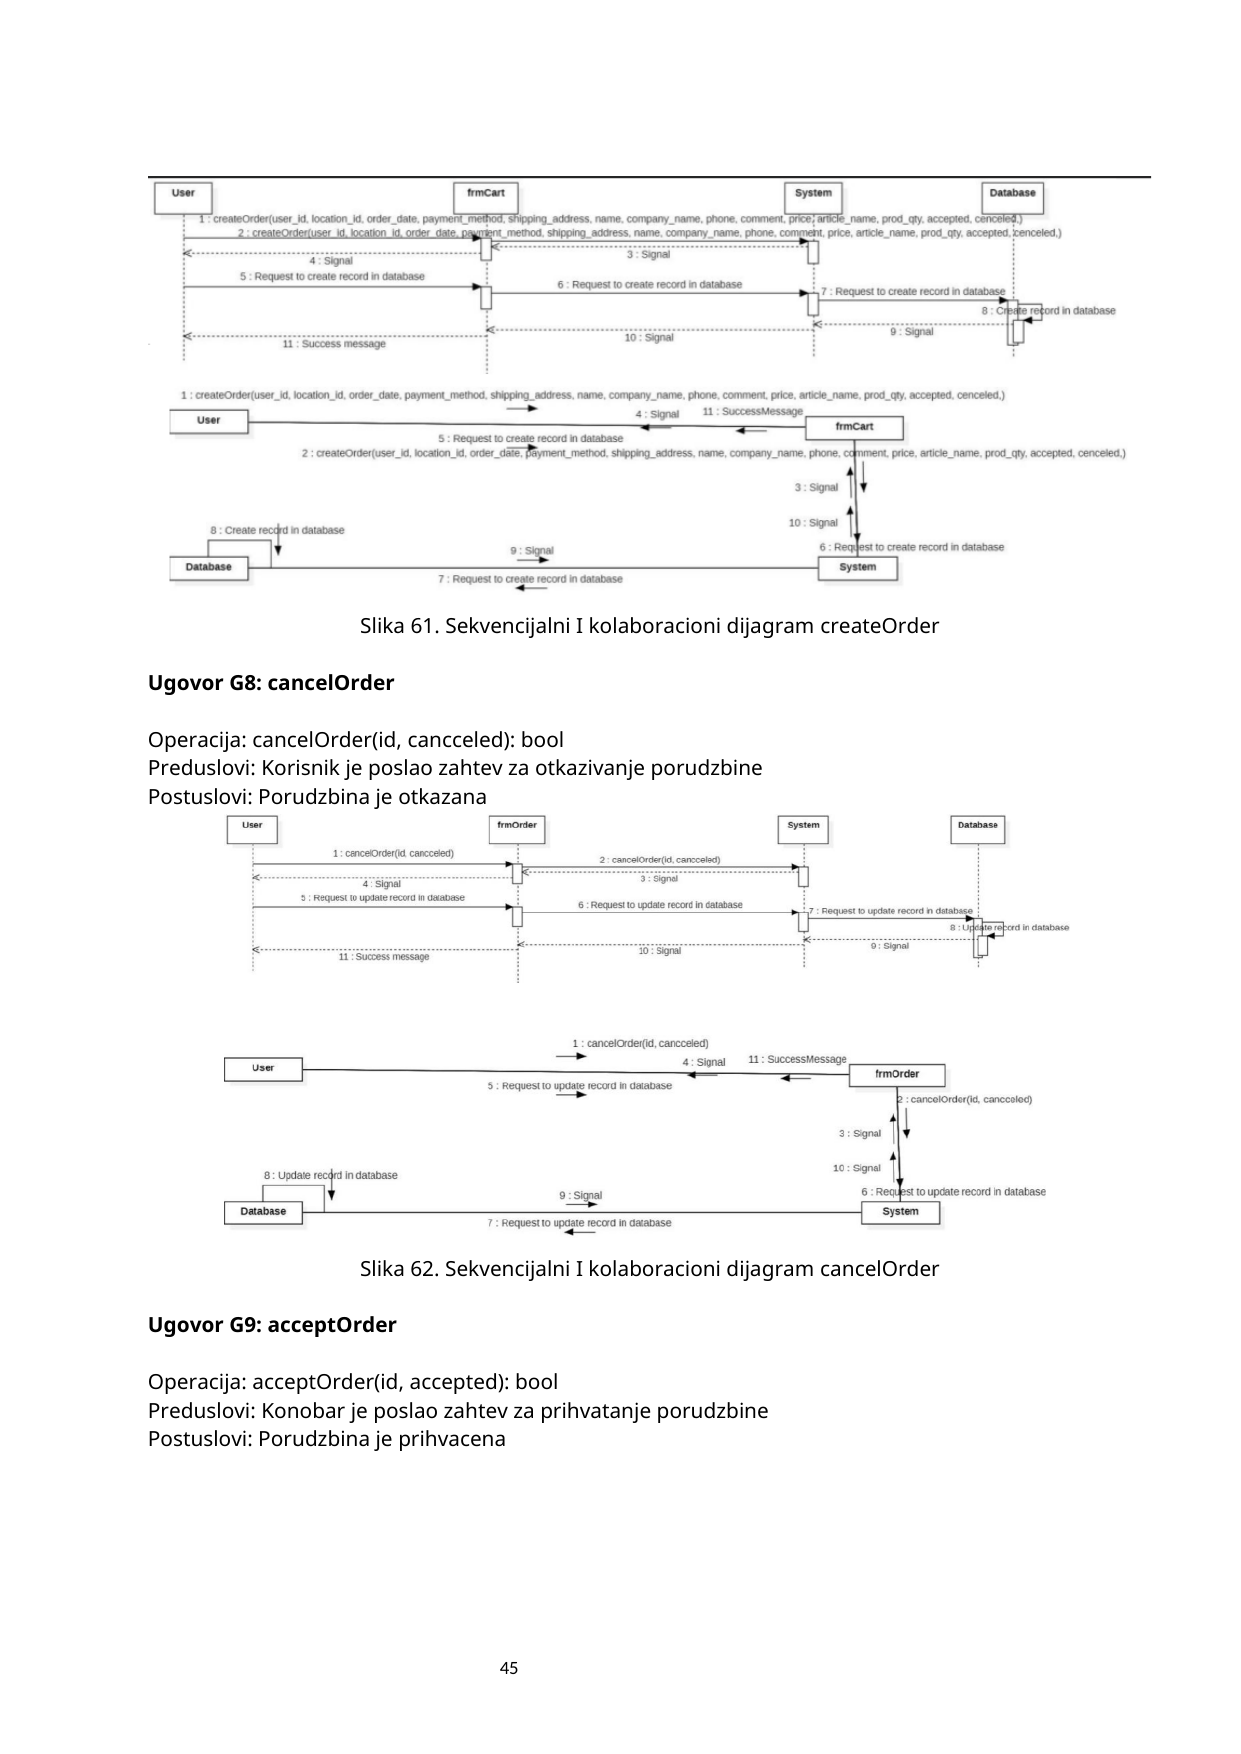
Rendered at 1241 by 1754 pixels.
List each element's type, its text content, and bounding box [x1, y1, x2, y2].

list Preduslovi: Korisnik je poslao zahtev za otkazivanje porudzbine [148, 753, 1152, 782]
list Preduslovi: Konobar je poslao zahtev za prihvatanje porudzbine [148, 1396, 1152, 1424]
list Postuslovi: Porudzbina je otkazana [148, 782, 1152, 810]
list Ugovor G8: cancelOrder [148, 668, 1152, 697]
text Slika 61. Sekvencijalni I kolaboracioni dijagram createOrder [148, 612, 1152, 640]
list Slika 62. Sekvencijalni I kolaboracioni dijagram cancelOrder [148, 1254, 1152, 1282]
list Ugovor G9: acceptOrder [148, 1311, 1152, 1339]
picture [220, 810, 1079, 1254]
list Operacija: acceptOrder(id, accepted): bool [148, 1367, 1152, 1396]
picture [148, 176, 1152, 612]
list Operacija: cancelOrder(id, cancceled): bool [148, 725, 1152, 753]
list Postuslovi: Porudzbina je prihvacena [148, 1424, 1152, 1453]
